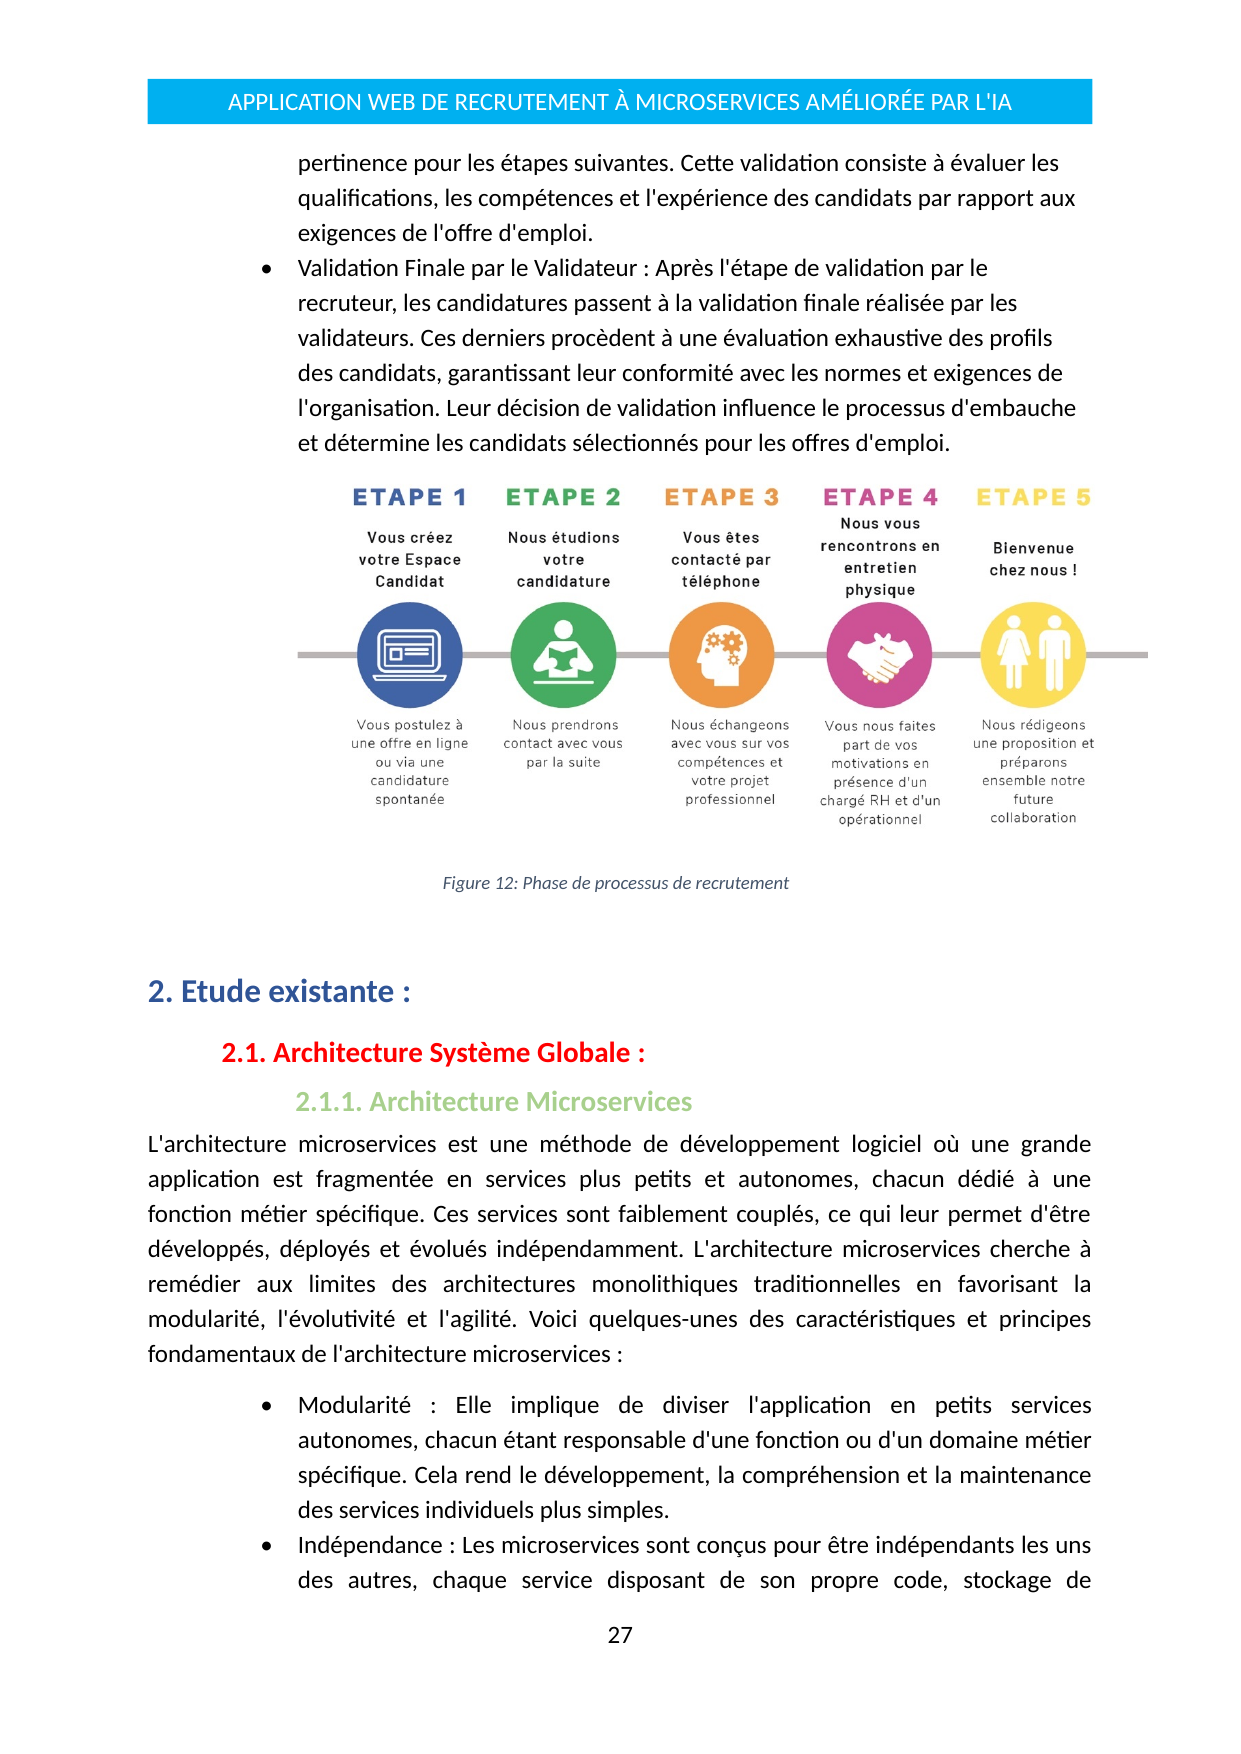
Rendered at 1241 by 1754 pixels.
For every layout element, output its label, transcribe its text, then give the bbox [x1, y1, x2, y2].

text L'architecture microservices est une méthode de développement logiciel où une grande application est fragmentée en services plus petits et autonomes, chacun dédié à une fonction métier spécifique. Ces services sont faiblement couplés, ce qui leur permet d'être développés, déployés et évolués indépendamment. L'architecture microservices cherche à remédier aux limites des architectures monolithiques traditionnelles en favorisant la modularité, l'évolutivité et l'agilité. Voici quelques-unes des caractéristiques et principes fondamentaux de l'architecture microservices : [148, 1128, 1093, 1368]
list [260, 1530, 1093, 1595]
list Validation Finale par le Validateur : Après l'étape de validation par le recruteur, les candidatures passent à la validation finale réalisée par les validateurs. Ces derniers procèdent à une évaluation exhaustive des profils des candidats, garantissant leur conformité avec les normes et exigences de l'organisation. Leur décision de validation influence le processus d'embauche et détermine les candidats sélectionnés pour les offres d'emploi. [260, 253, 1093, 458]
text Figure 12: Phase de processus de recrutement [369, 871, 1093, 894]
picture [297, 462, 1148, 851]
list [260, 148, 1093, 248]
subtitle 2. Etude existante : [148, 970, 1093, 1011]
subtitle 2.1.1. Architecture Microservices [221, 1083, 1093, 1118]
subtitle 2.1. Architecture Système Globale : [148, 1034, 1093, 1069]
list Modularité : Elle implique de diviser l'application en petits services autonomes, chacun étant responsable d'une fonction ou d'un domaine métier spécifique. Cela rend le développement, la compréhension et la maintenance des services individuels plus simples. [260, 1390, 1093, 1525]
